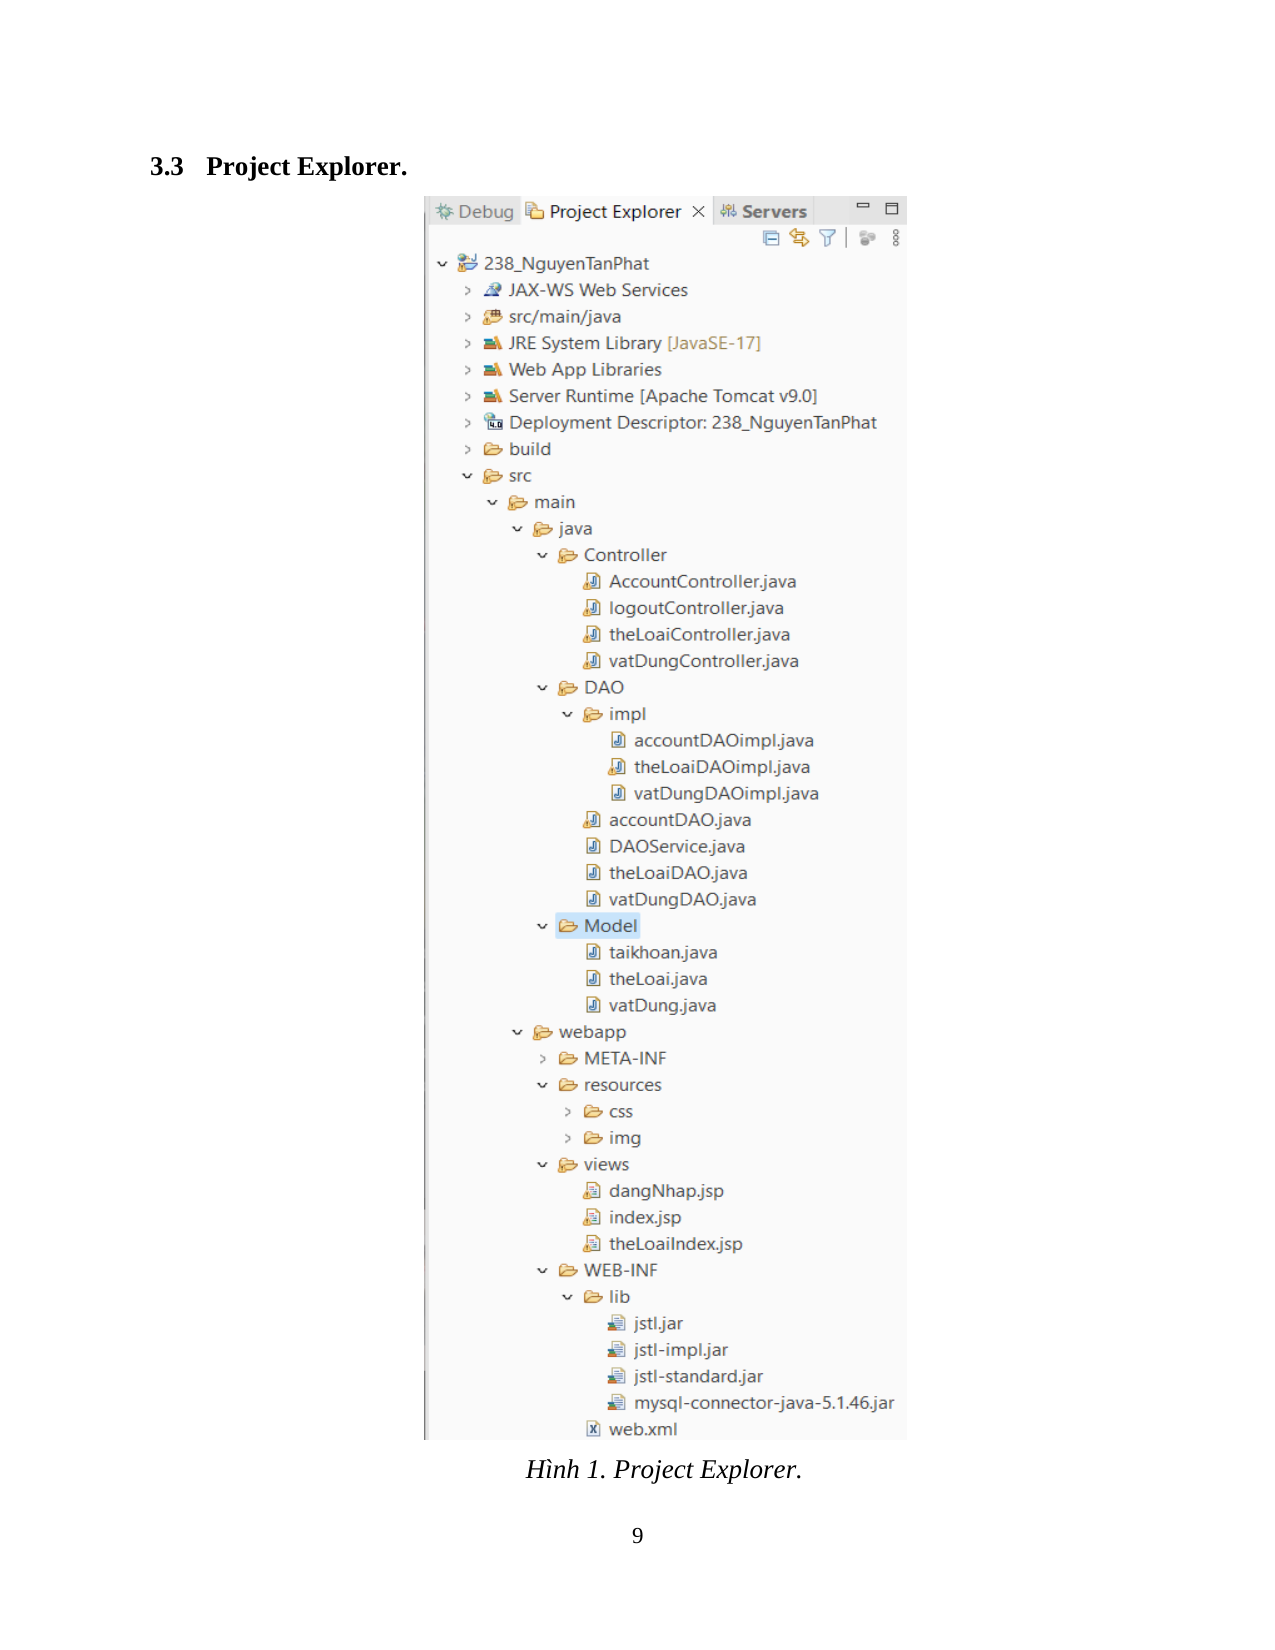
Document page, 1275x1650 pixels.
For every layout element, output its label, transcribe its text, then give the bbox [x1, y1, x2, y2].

picture [424, 196, 907, 1440]
list Project Explorer. [150, 150, 1125, 181]
list Hình 1. Project Explorer. [206, 1453, 1125, 1484]
